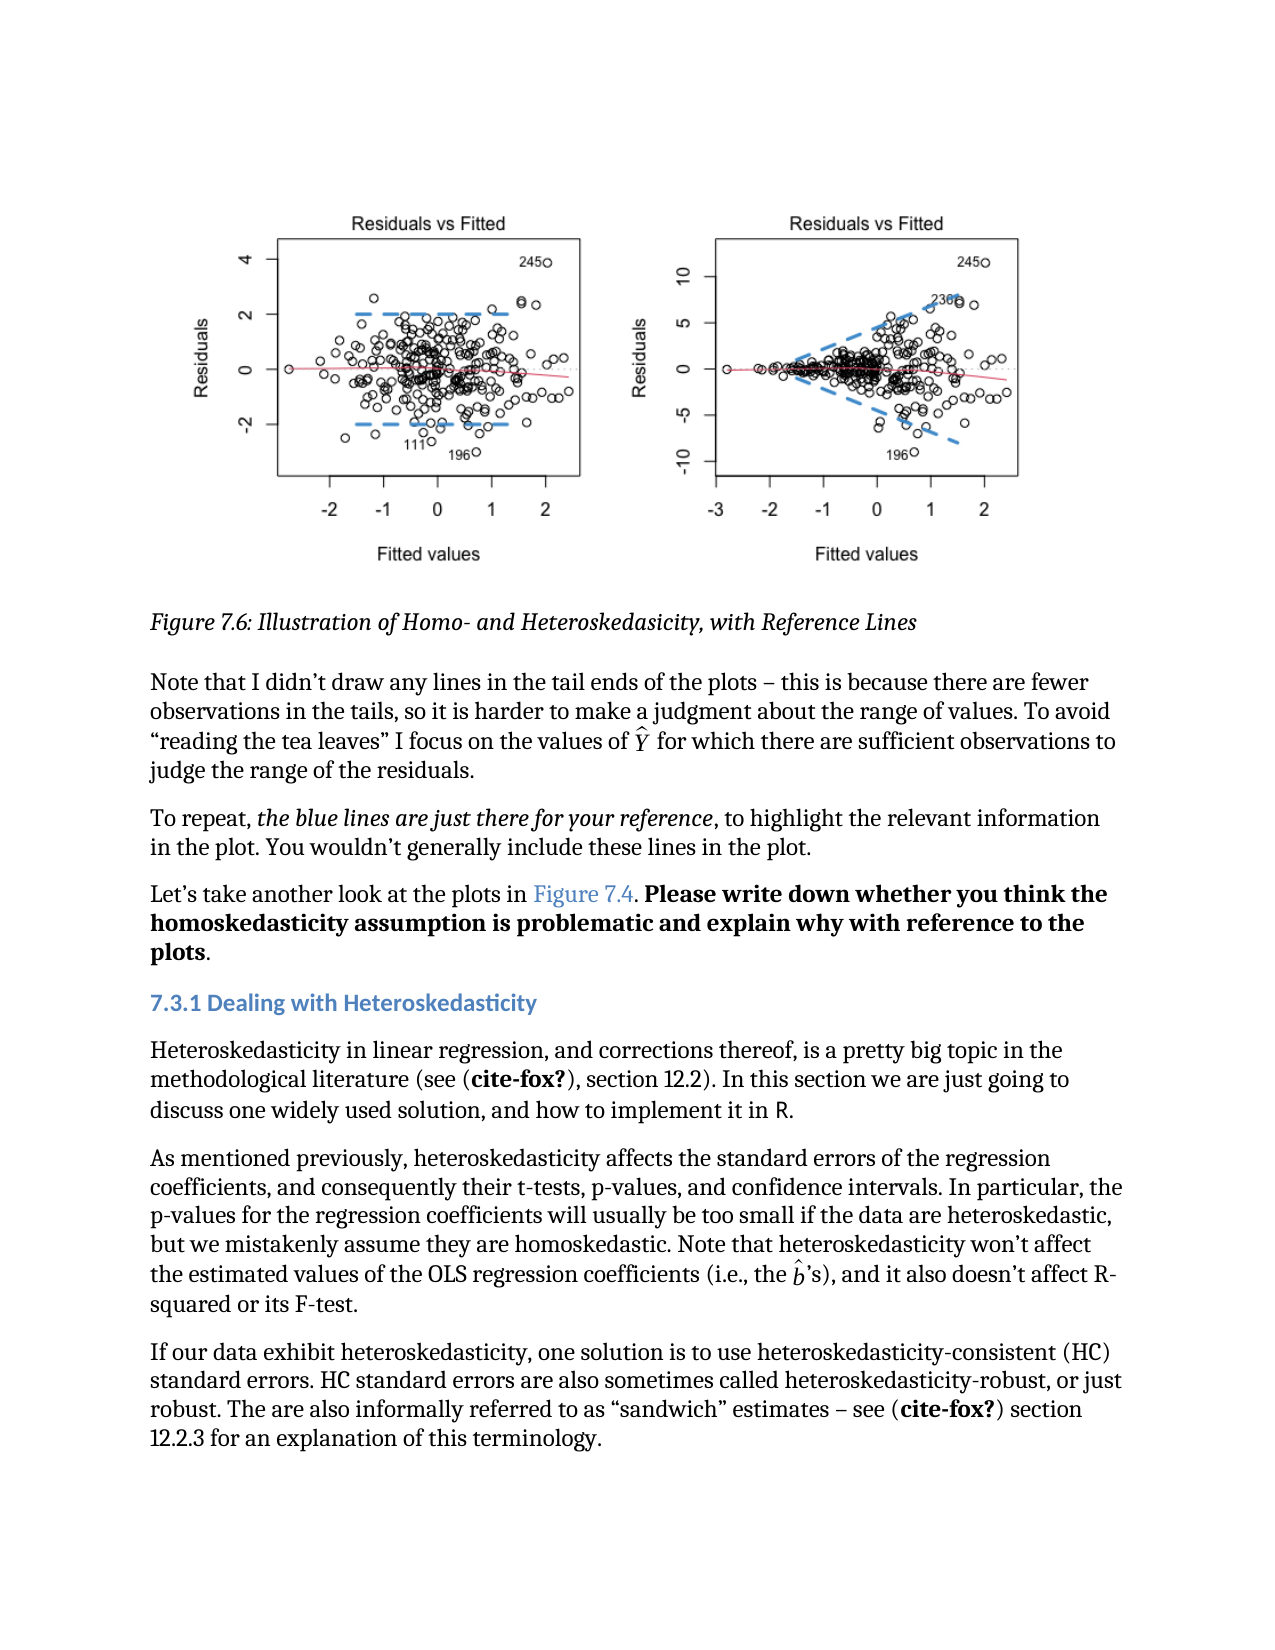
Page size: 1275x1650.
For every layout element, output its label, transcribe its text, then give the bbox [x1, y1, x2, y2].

text Note that I didn’t draw any lines in the tail ends of the plots – this is because there are fewer observations in the tails, so it is harder to make a judgment about the range of values. To avoid “reading the tea leaves” I focus on the values of for which there are sufficient observations to judge the range of the residuals. [150, 668, 1125, 785]
text Let’s take another look at the plots in Figure 7.4. Please write down whether you think the homoskedasticity assumption is problematic and explain why with reference to the plots. [150, 880, 1125, 966]
text Heteroskedasticity in linear regression, and corrections thereof, is a pretty big topic in the methodological literature (see (cite-fox?), section 12.2). In this section we are just going to discuss one widely used solution, and how to implement it in R. [150, 1036, 1125, 1125]
table_header Figure 7.6: Illustration of Homo- and Heteroskedasicity, with Reference Lines [139, 150, 1114, 649]
subtitle 7.3.1 Dealing with Heteroskedasticity [150, 987, 1125, 1017]
text As mentioned previously, heteroskedasticity affects the standard errors of the regression coefficients, and consequently their t-tests, p-values, and confidence intervals. In particular, the p-values for the regression coefficients will usually be too small if the data are heteroskedastic, but we mistakenly assume they are homoskedastic. Note that heteroskedasticity won’t affect the estimated values of the OLS regression coefficients (i.e., the ’s), and it also doesn’t affect R-squared or its F-test. [150, 1144, 1125, 1319]
text To repeat, the blue lines are just there for your reference, to highlight the relevant information in the plot. You wouldn’t generally include these lines in the plot. [150, 804, 1125, 861]
text If our data exhibit heteroskedasticity, one solution is to use heteroskedasticity-consistent (HC) standard errors. HC standard errors are also sometimes called heteroskedasticity-robust, or just robust. The are also informally referred to as “sandwich” estimates – see (cite-fox?) section 12.2.3 for an explanation of this terminology. [150, 1337, 1125, 1452]
picture [188, 150, 1064, 588]
